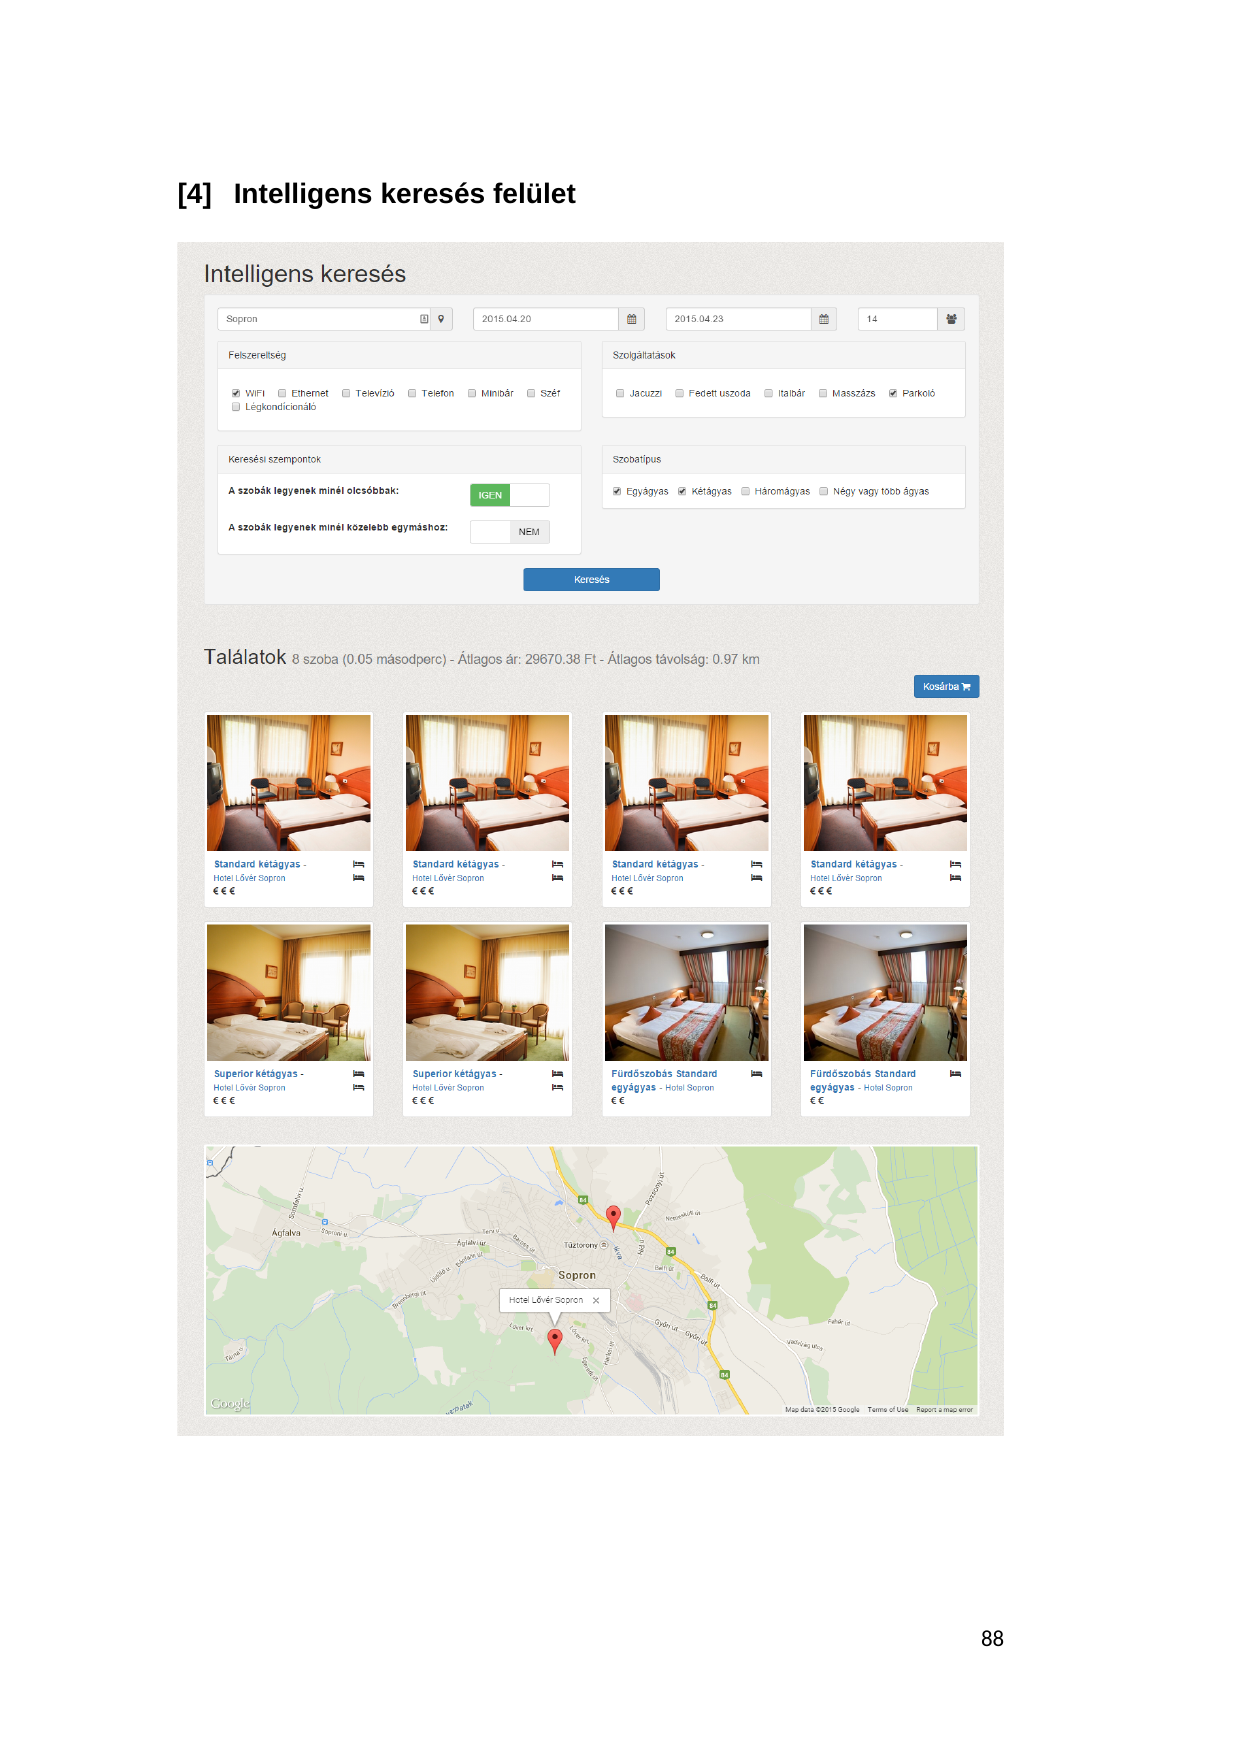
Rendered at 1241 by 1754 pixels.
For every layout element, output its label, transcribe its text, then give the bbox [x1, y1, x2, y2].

list Intelligens keresés felület [177, 177, 1004, 209]
picture [177, 242, 1004, 1436]
